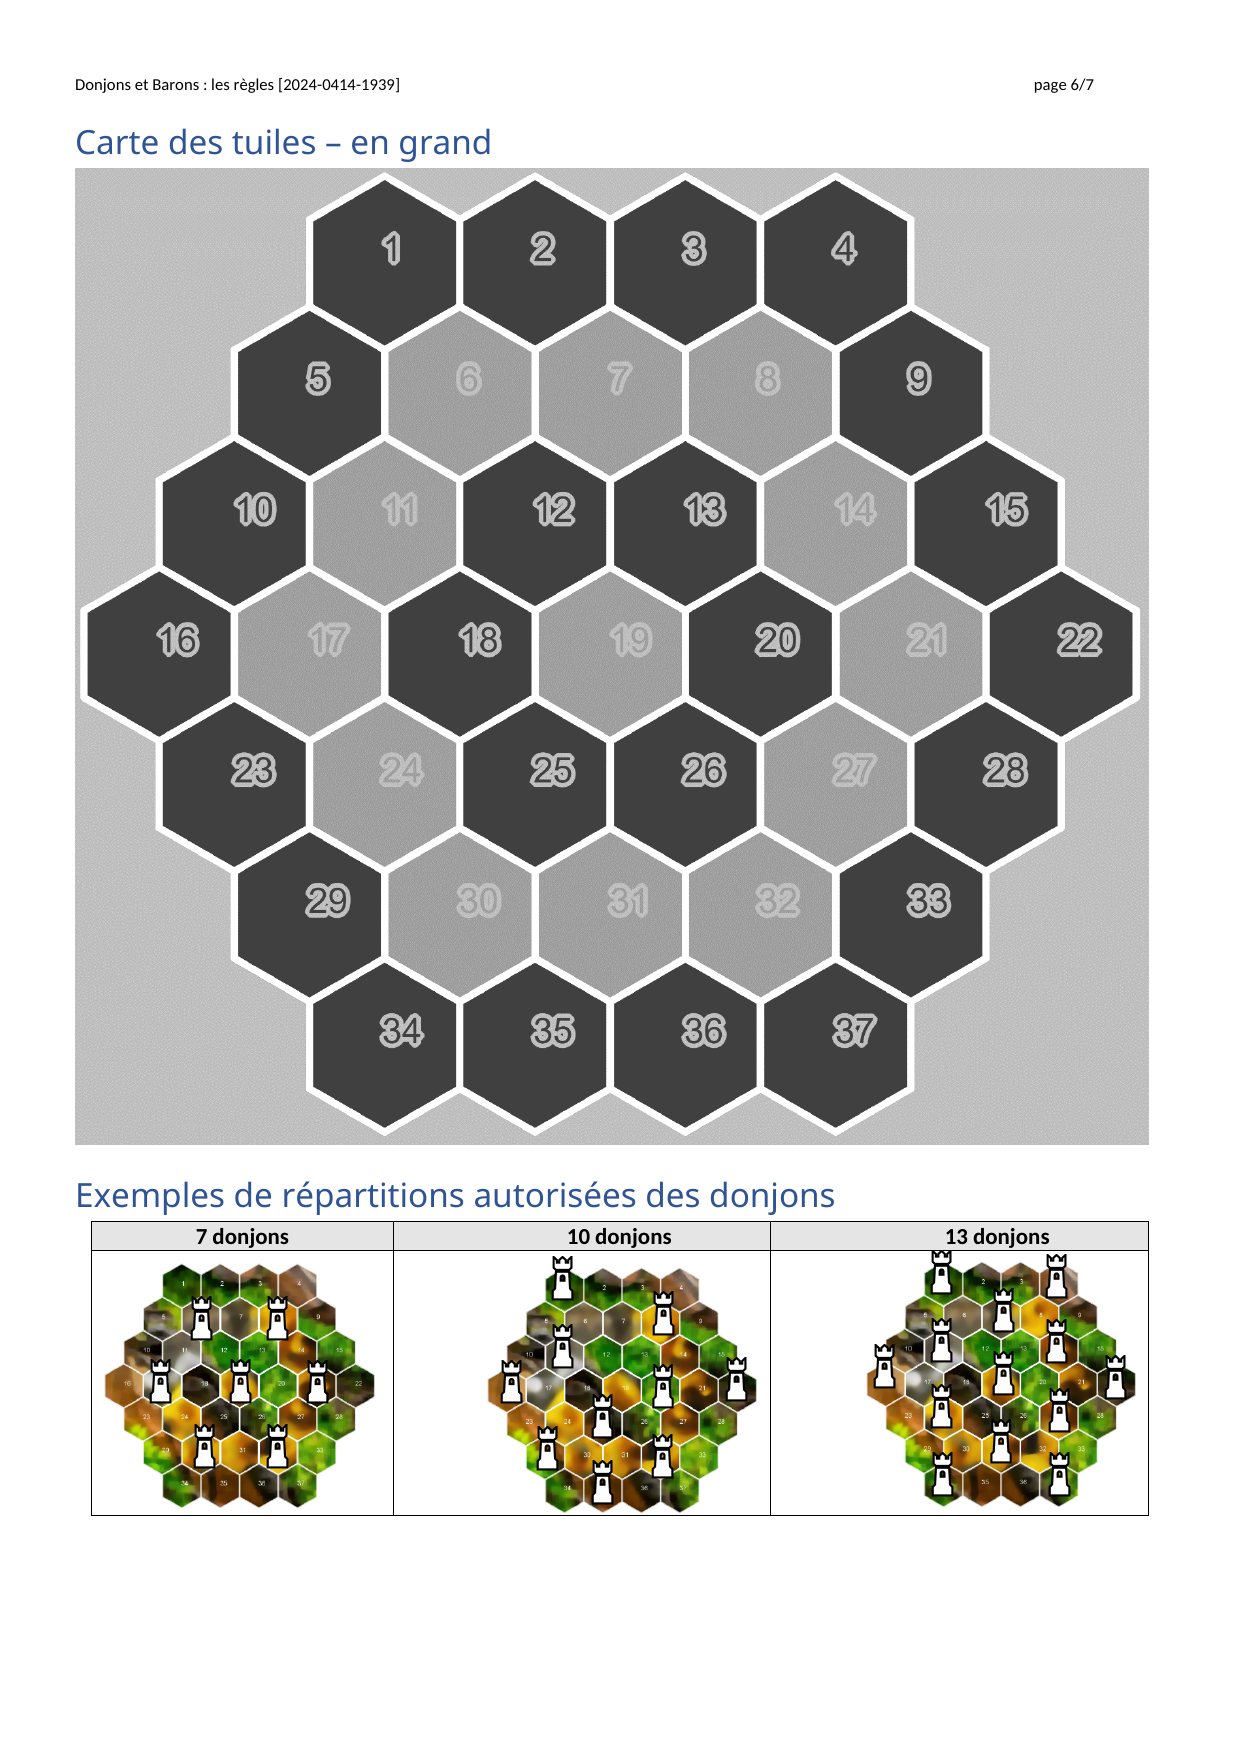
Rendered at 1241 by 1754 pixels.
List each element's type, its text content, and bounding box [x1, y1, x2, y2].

picture [75, 168, 1149, 1145]
table_cell [394, 1251, 770, 1515]
subtitle Carte des tuiles – en grand [75, 119, 1165, 164]
table_header 13 donjons [771, 1222, 1148, 1250]
table_cell [92, 1251, 393, 1515]
subtitle Exemples de répartitions autorisées des donjons [75, 1172, 1165, 1217]
table_cell [771, 1251, 1148, 1515]
table_header 10 donjons [394, 1222, 770, 1250]
table_header 7 donjons [92, 1222, 393, 1250]
